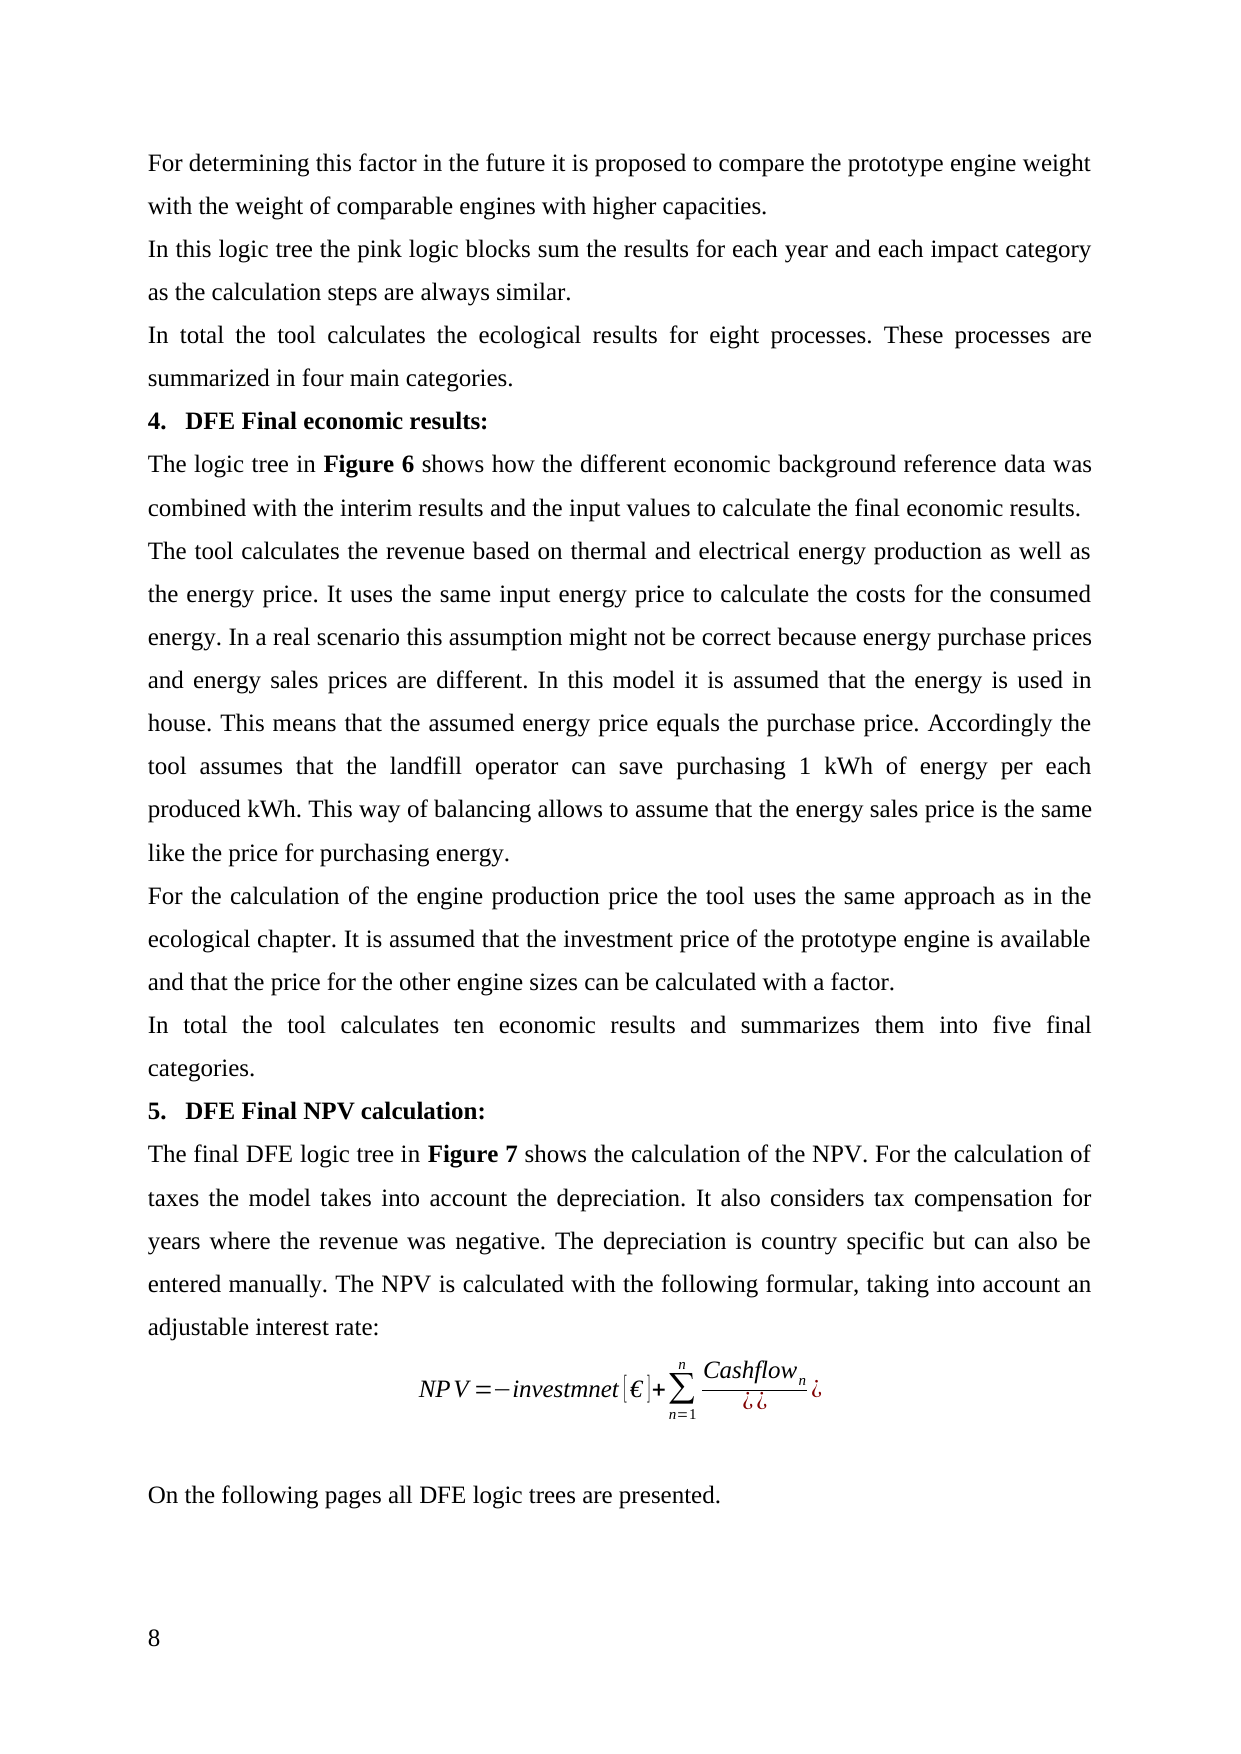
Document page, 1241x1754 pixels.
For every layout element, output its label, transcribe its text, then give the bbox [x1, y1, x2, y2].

list DFE Final economic results: [148, 406, 1093, 435]
text The tool calculates the revenue based on thermal and electrical energy production as well as the energy price. It uses the same input energy price to calculate the costs for the consumed energy. In a real scenario this assumption might not be correct because energy purchase prices and energy sales prices are different. In this model it is assumed that the energy is used in house. This means that the assumed energy price equals the purchase price. Accordingly the tool assumes that the landfill operator can save purchasing 1 kWh of energy per each produced kWh. This way of balancing allows to assume that the energy sales price is the same like the price for purchasing energy. [148, 536, 1093, 866]
text The final DFE logic tree in Figure 7 shows the calculation of the NPV. For the calculation of taxes the model takes into account the depreciation. It also considers tax compensation for years where the revenue was negative. The depreciation is country specific but can also be entered manually. The NPV is calculated with the following formular, taking into account an adjustable interest rate: [148, 1139, 1093, 1341]
text On the following pages all DFE logic trees are presented. [148, 1480, 1093, 1509]
text In this logic tree the pink logic blocks sum the results for each year and each impact category as the calculation steps are always similar. [148, 234, 1093, 306]
list DFE Final NPV calculation: [148, 1096, 1093, 1125]
text The logic tree in Figure 6 shows how the different economic background reference data was combined with the interim results and the input values to calculate the final economic results. [148, 449, 1093, 521]
text In total the tool calculates ten economic results and summarizes them into five final categories. [148, 1010, 1093, 1082]
text In total the tool calculates the ecological results for eight processes. These processes are summarized in four main categories. [148, 320, 1093, 392]
text For determining this factor in the future it is proposed to compare the prototype engine weight with the weight of comparable engines with higher capacities. [148, 148, 1093, 219]
text For the calculation of the engine production price the tool uses the same approach as in the ecological chapter. It is assumed that the investment price of the prototype engine is available and that the price for the other engine sizes can be calculated with a factor. [148, 881, 1093, 996]
